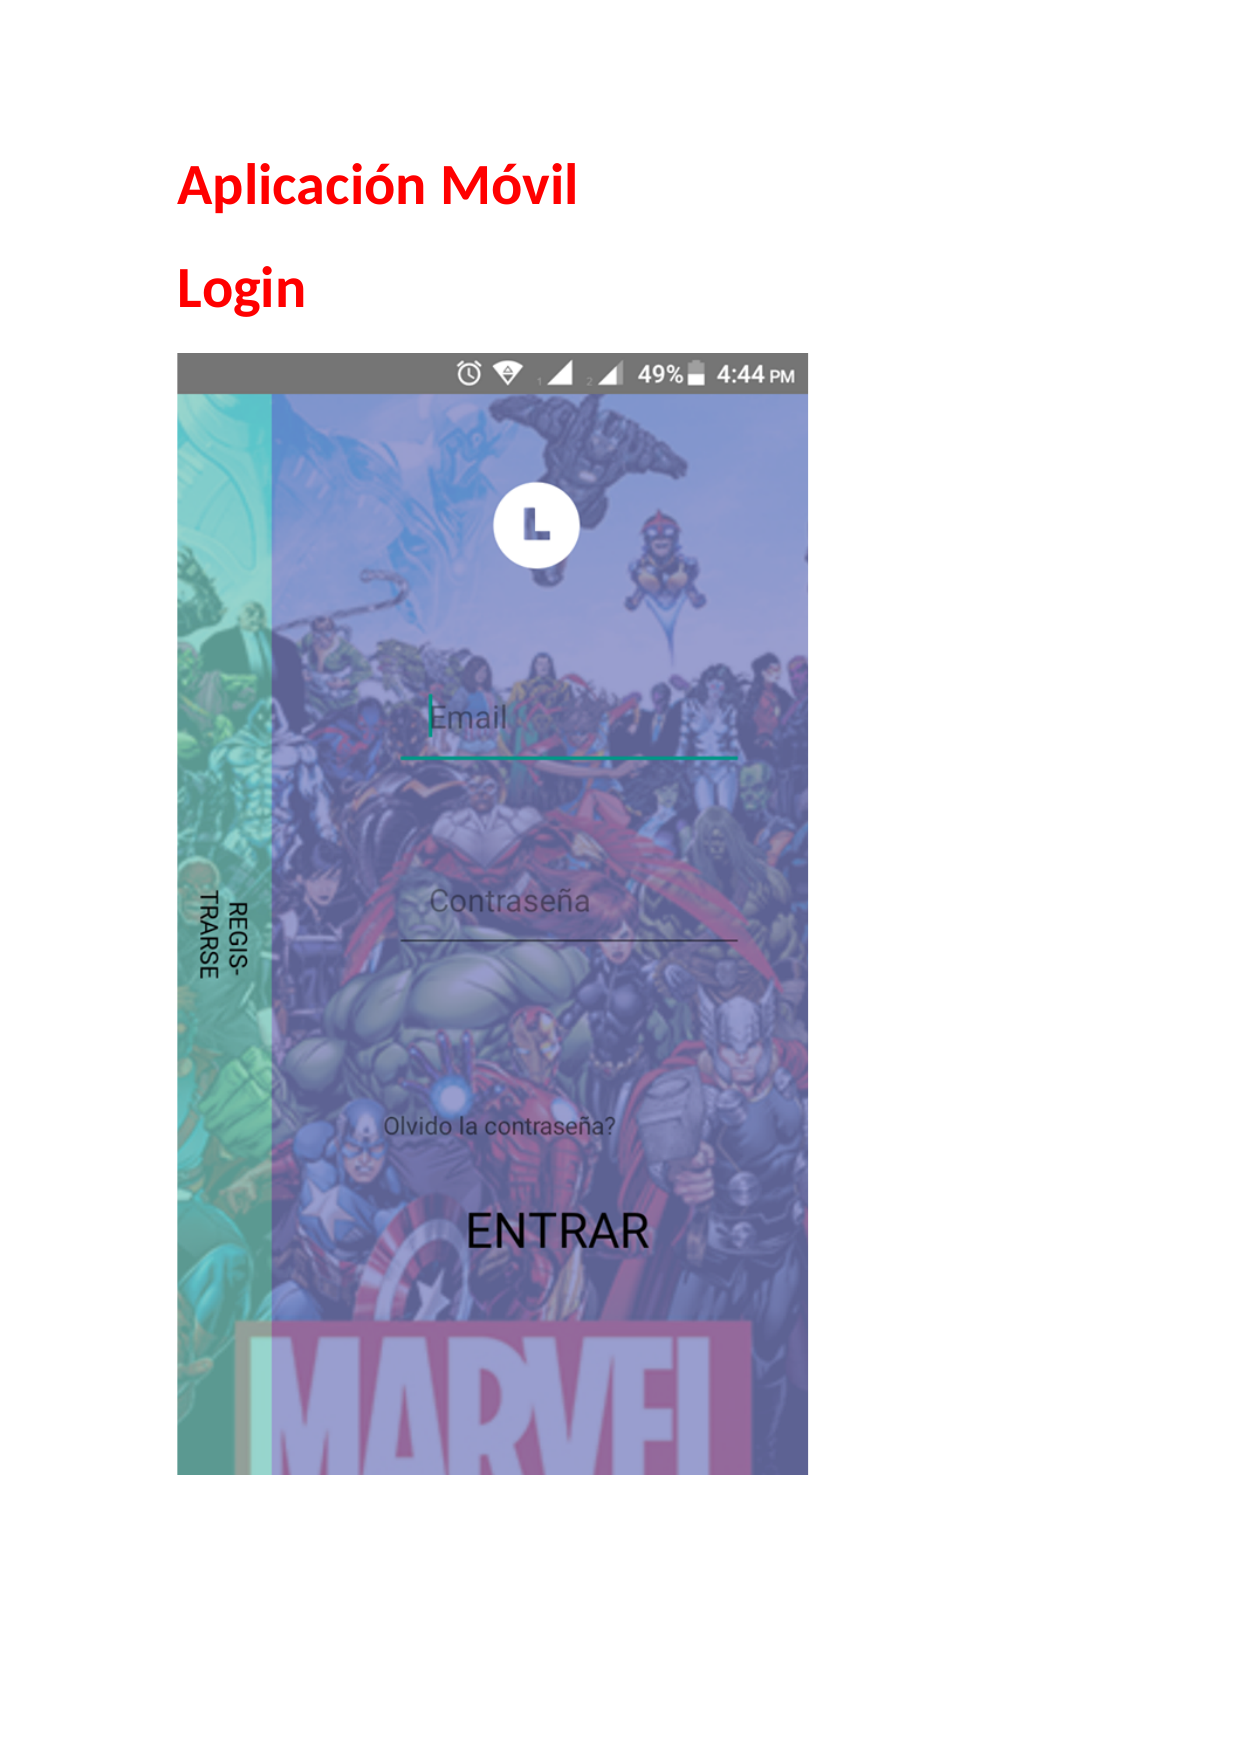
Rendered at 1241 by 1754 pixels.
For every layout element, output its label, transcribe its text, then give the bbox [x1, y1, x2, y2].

text Login [177, 250, 1063, 322]
picture [177, 353, 809, 1475]
text Aplicación Móvil [177, 148, 1063, 219]
